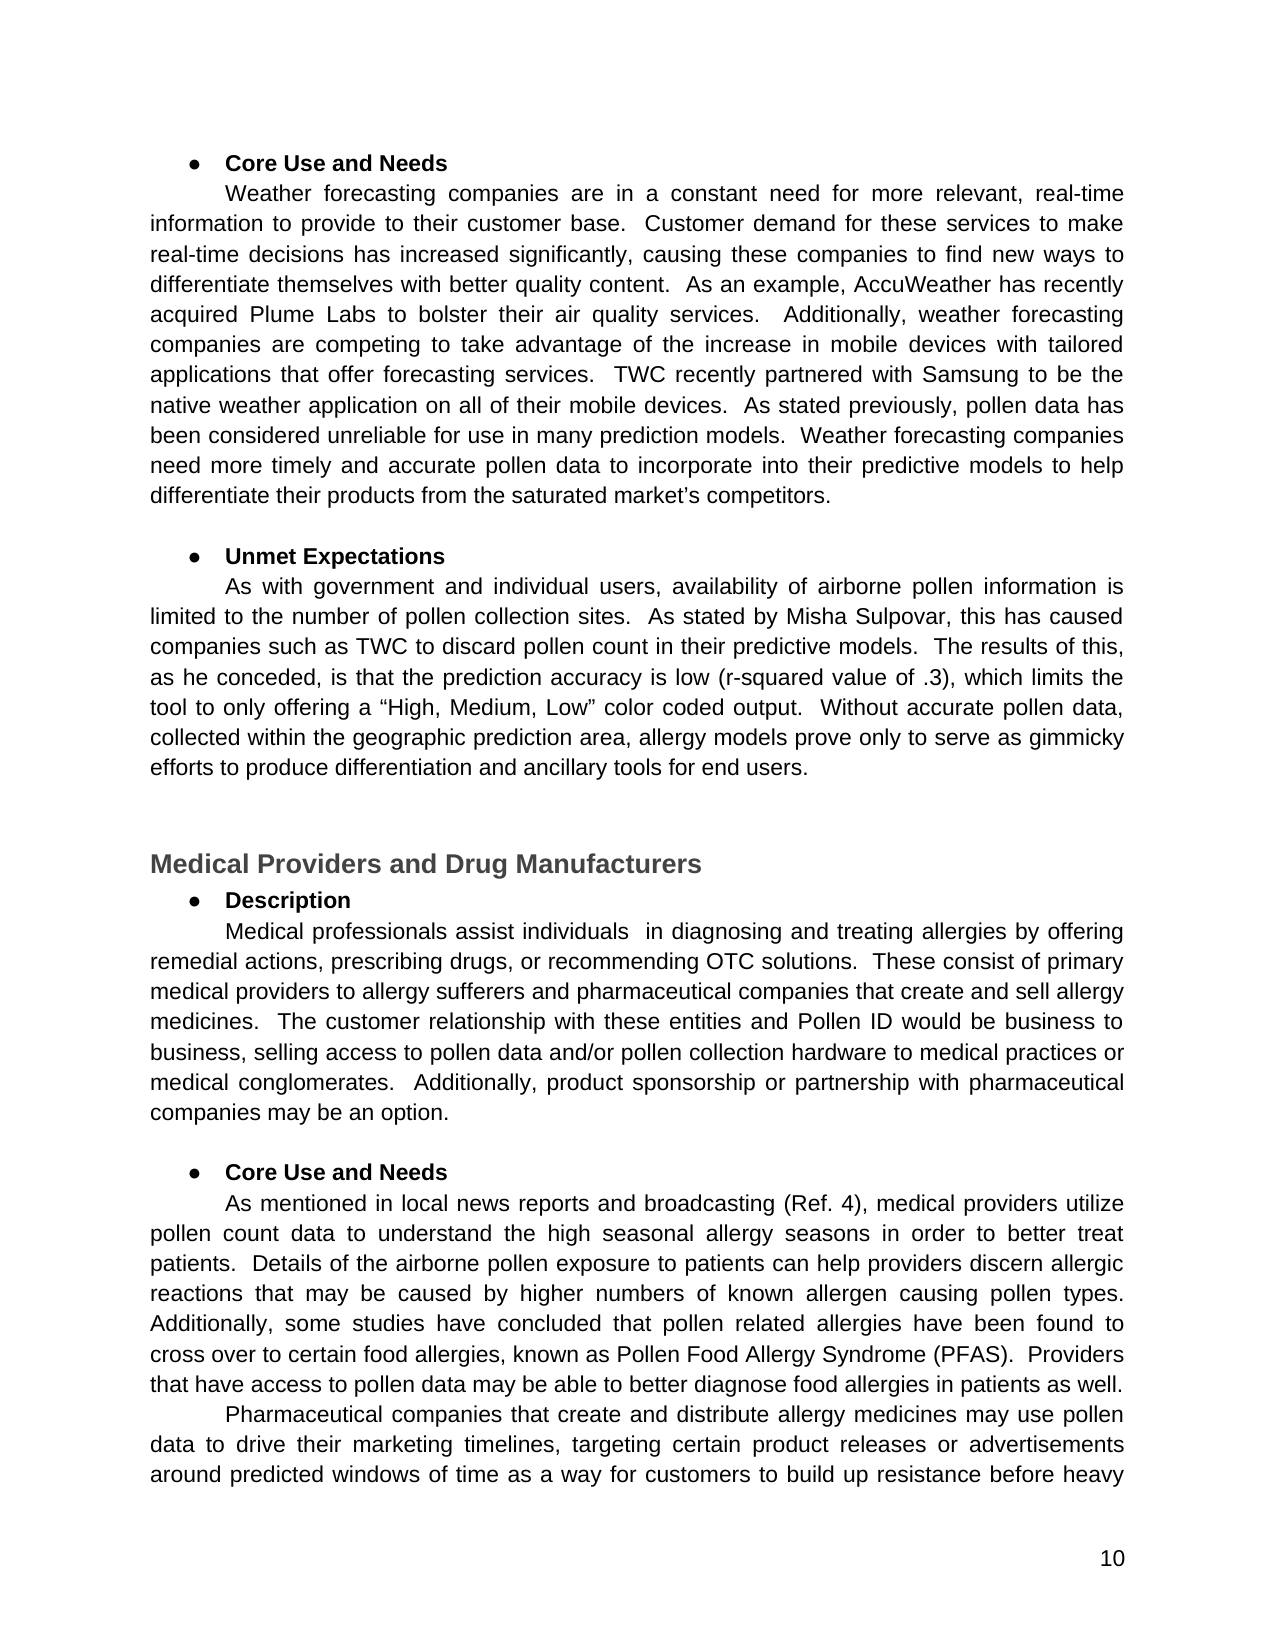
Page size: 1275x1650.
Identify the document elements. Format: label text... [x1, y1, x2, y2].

list Description [187, 887, 1125, 914]
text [150, 1401, 1125, 1488]
text As mentioned in local news reports and broadcasting (Ref. 4), medical providers utilize pollen count data to understand the high seasonal allergy seasons in order to better treat patients. Details of the airborne pollen exposure to patients can help providers discern allergic reactions that may be caused by higher numbers of known allergen causing pollen types. Additionally, some studies have concluded that pollen related allergies have been found to cross over to certain food allergies, known as Pollen Food Allergy Syndrome (PFAS). Providers that have access to pollen data may be able to better diagnose food allergies in patients as well. [150, 1189, 1125, 1397]
list Unmet Expectations [187, 543, 1125, 569]
subtitle Medical Providers and Drug Manufacturers [150, 848, 1125, 879]
list Core Use and Needs [187, 1159, 1125, 1186]
list Core Use and Needs [187, 150, 1125, 176]
text Weather forecasting companies are in a constant need for more relevant, real-time information to provide to their customer base. Customer demand for these services to make real-time decisions has increased significantly, causing these companies to find new ways to differentiate themselves with better quality content. As an example, AccuWeather has recently acquired Plume Labs to bolster their air quality services. Additionally, weather forecasting companies are competing to take advantage of the increase in mobile devices with tailored applications that offer forecasting services. TWC recently partnered with Samsung to be the native weather application on all of their mobile devices. As stated previously, pollen data has been considered unreliable for use in many prediction models. Weather forecasting companies need more timely and accurate pollen data to incorporate into their predictive models to help differentiate their products from the saturated market’s competitors. [150, 180, 1125, 509]
text As with government and individual users, availability of airborne pollen information is limited to the number of pollen collection sites. As stated by Misha Sulpovar, this has caused companies such as TWC to discard pollen count in their predictive models. The results of this, as he conceded, is that the prediction accuracy is low (r-squared value of .3), which limits the tool to only offering a “High, Medium, Low” color coded output. Without accurate pollen data, collected within the geographic prediction area, allergy models prove only to serve as gimmicky efforts to produce differentiation and ancillary tools for end users. [150, 573, 1125, 781]
text Medical professionals assist individuals in diagnosing and treating allergies by offering remedial actions, prescribing drugs, or recommending OTC solutions. These consist of primary medical providers to allergy sufferers and pharmaceutical companies that create and sell allergy medicines. The customer relationship with these entities and Pollen ID would be business to business, selling access to pollen data and/or pollen collection hardware to medical practices or medical conglomerates. Additionally, product sponsorship or partnership with pharmaceutical companies may be an option. [150, 918, 1125, 1125]
